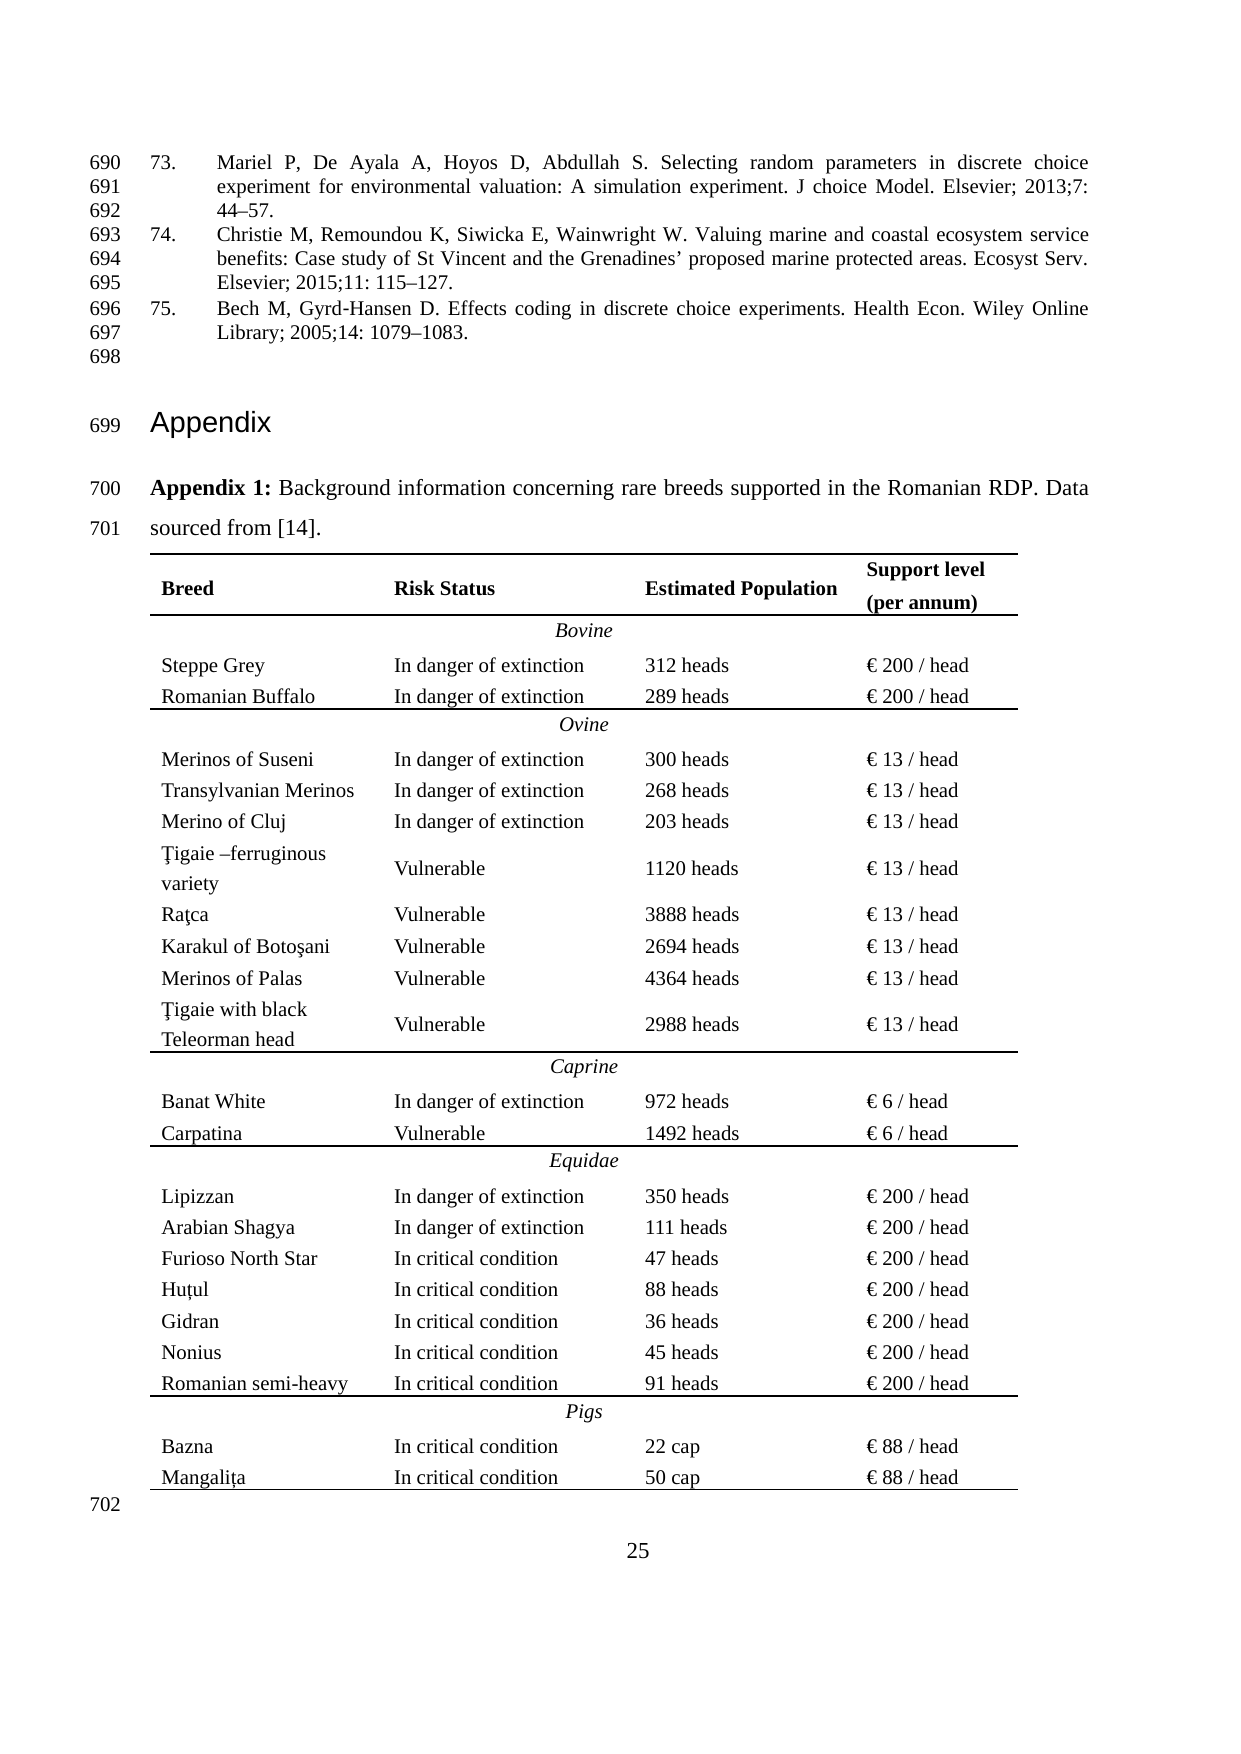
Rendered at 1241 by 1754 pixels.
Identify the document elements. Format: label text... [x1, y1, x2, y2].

table_cell € 13 / head [855, 990, 1018, 1051]
table_cell € 200 / head [855, 1333, 1018, 1364]
table_cell Gidran [150, 1301, 383, 1333]
table_cell Vulnerable [383, 990, 634, 1051]
table_cell Equidae [150, 1147, 1018, 1176]
table_cell 312 heads [634, 646, 855, 677]
table_header Breed [150, 555, 383, 614]
table_cell € 13 / head [855, 895, 1018, 926]
table_cell 972 heads [634, 1082, 855, 1113]
table_cell In danger of extinction [383, 1208, 634, 1239]
table_cell Karakul of Botoşani [150, 926, 383, 958]
table_cell In critical condition [383, 1458, 634, 1489]
table_cell 36 heads [634, 1301, 855, 1333]
table_cell Bovine [150, 616, 1018, 646]
table_cell Ţigaie –ferruginous variety [150, 834, 383, 894]
table_cell Ţigaie with black Teleorman head [150, 990, 383, 1051]
table_cell In critical condition [383, 1333, 634, 1364]
table_header Risk Status [383, 555, 634, 614]
table_cell Lipizzan [150, 1176, 383, 1208]
table_cell 91 heads [634, 1364, 855, 1395]
table_cell In danger of extinction [383, 646, 634, 677]
table_cell € 200 / head [855, 1239, 1018, 1270]
text Appendix 1: Background information concerning rare breeds supported in the Romanian RDP. Data sourced from [14]. [150, 474, 1090, 540]
text 75. Bech M, Gyrd‐Hansen D. Effects coding in discrete choice experiments. Health Econ. Wiley Online Library; 2005;14: 1079–1083. [150, 294, 1090, 344]
table_cell 50 cap [634, 1458, 855, 1489]
table_cell 111 heads [634, 1208, 855, 1239]
table_cell 350 heads [634, 1176, 855, 1208]
table_cell Huțul [150, 1270, 383, 1301]
table_cell Raţca [150, 895, 383, 926]
table_cell Vulnerable [383, 926, 634, 958]
table_cell Vulnerable [383, 834, 634, 894]
table_cell € 6 / head [855, 1082, 1018, 1113]
table_cell 289 heads [634, 677, 855, 708]
table_cell 2988 heads [634, 990, 855, 1051]
table_cell 2694 heads [634, 926, 855, 958]
table_cell In danger of extinction [383, 771, 634, 802]
table_cell 203 heads [634, 802, 855, 833]
table_cell € 200 / head [855, 1176, 1018, 1208]
table_cell Furioso North Star [150, 1239, 383, 1270]
table_cell Arabian Shagya [150, 1208, 383, 1239]
table_cell € 88 / head [855, 1458, 1018, 1489]
table_cell € 200 / head [855, 646, 1018, 677]
table_cell 47 heads [634, 1239, 855, 1270]
table_cell In danger of extinction [383, 1082, 634, 1113]
table_cell 268 heads [634, 771, 855, 802]
table_cell Vulnerable [383, 959, 634, 990]
table_cell € 6 / head [855, 1114, 1018, 1145]
table_cell € 13 / head [855, 959, 1018, 990]
table_cell 45 heads [634, 1333, 855, 1364]
table_cell Merinos of Suseni [150, 740, 383, 771]
table_cell In danger of extinction [383, 677, 634, 708]
table_cell 3888 heads [634, 895, 855, 926]
table_cell Pigs [150, 1397, 1018, 1427]
table_cell Nonius [150, 1333, 383, 1364]
table_cell € 13 / head [855, 740, 1018, 771]
table_header Support level (per annum) [855, 555, 1018, 614]
table_cell 88 heads [634, 1270, 855, 1301]
table_cell Merinos of Palas [150, 959, 383, 990]
table_cell € 200 / head [855, 677, 1018, 708]
table_cell 22 cap [634, 1427, 855, 1458]
table_cell € 13 / head [855, 771, 1018, 802]
table_cell In danger of extinction [383, 802, 634, 833]
table_cell In danger of extinction [383, 1176, 634, 1208]
table_cell € 200 / head [855, 1301, 1018, 1333]
table_cell Banat White [150, 1082, 383, 1113]
table_cell € 200 / head [855, 1208, 1018, 1239]
table_cell € 13 / head [855, 802, 1018, 833]
table_cell Merino of Cluj [150, 802, 383, 833]
table_header Estimated Population [634, 555, 855, 614]
table_cell Caprine [150, 1053, 1018, 1082]
table_cell € 13 / head [855, 834, 1018, 894]
table_cell Bazna [150, 1427, 383, 1458]
table_cell 1120 heads [634, 834, 855, 894]
table_cell In critical condition [383, 1364, 634, 1395]
table_cell Vulnerable [383, 895, 634, 926]
table_cell Romanian Buffalo [150, 677, 383, 708]
text 73. Mariel P, De Ayala A, Hoyos D, Abdullah S. Selecting random parameters in discrete choice experiment for environmental valuation: A simulation experiment. J choice Model. Elsevier; 2013;7: 44–57. [150, 150, 1090, 222]
table_cell € 200 / head [855, 1270, 1018, 1301]
table_cell Mangalița [150, 1458, 383, 1489]
table_cell In critical condition [383, 1301, 634, 1333]
table_cell 4364 heads [634, 959, 855, 990]
table_cell Ovine [150, 710, 1018, 740]
table_cell Vulnerable [383, 1114, 634, 1145]
table_cell In critical condition [383, 1239, 634, 1270]
table_cell € 88 / head [855, 1427, 1018, 1458]
table_cell In critical condition [383, 1270, 634, 1301]
table_cell Romanian semi-heavy [150, 1364, 383, 1395]
table_cell € 200 / head [855, 1364, 1018, 1395]
subtitle Appendix [150, 405, 1090, 439]
table_cell Carpatina [150, 1114, 383, 1145]
text 74. Christie M, Remoundou K, Siwicka E, Wainwright W. Valuing marine and coastal ecosystem service benefits: Case study of St Vincent and the Grenadines’ proposed marine protected areas. Ecosyst Serv. Elsevier; 2015;11: 115–127. [150, 222, 1090, 294]
table_cell In danger of extinction [383, 740, 634, 771]
table_cell 300 heads [634, 740, 855, 771]
table_cell Steppe Grey [150, 646, 383, 677]
table_cell Transylvanian Merinos [150, 771, 383, 802]
table_cell In critical condition [383, 1427, 634, 1458]
table_cell 1492 heads [634, 1114, 855, 1145]
table_cell € 13 / head [855, 926, 1018, 958]
